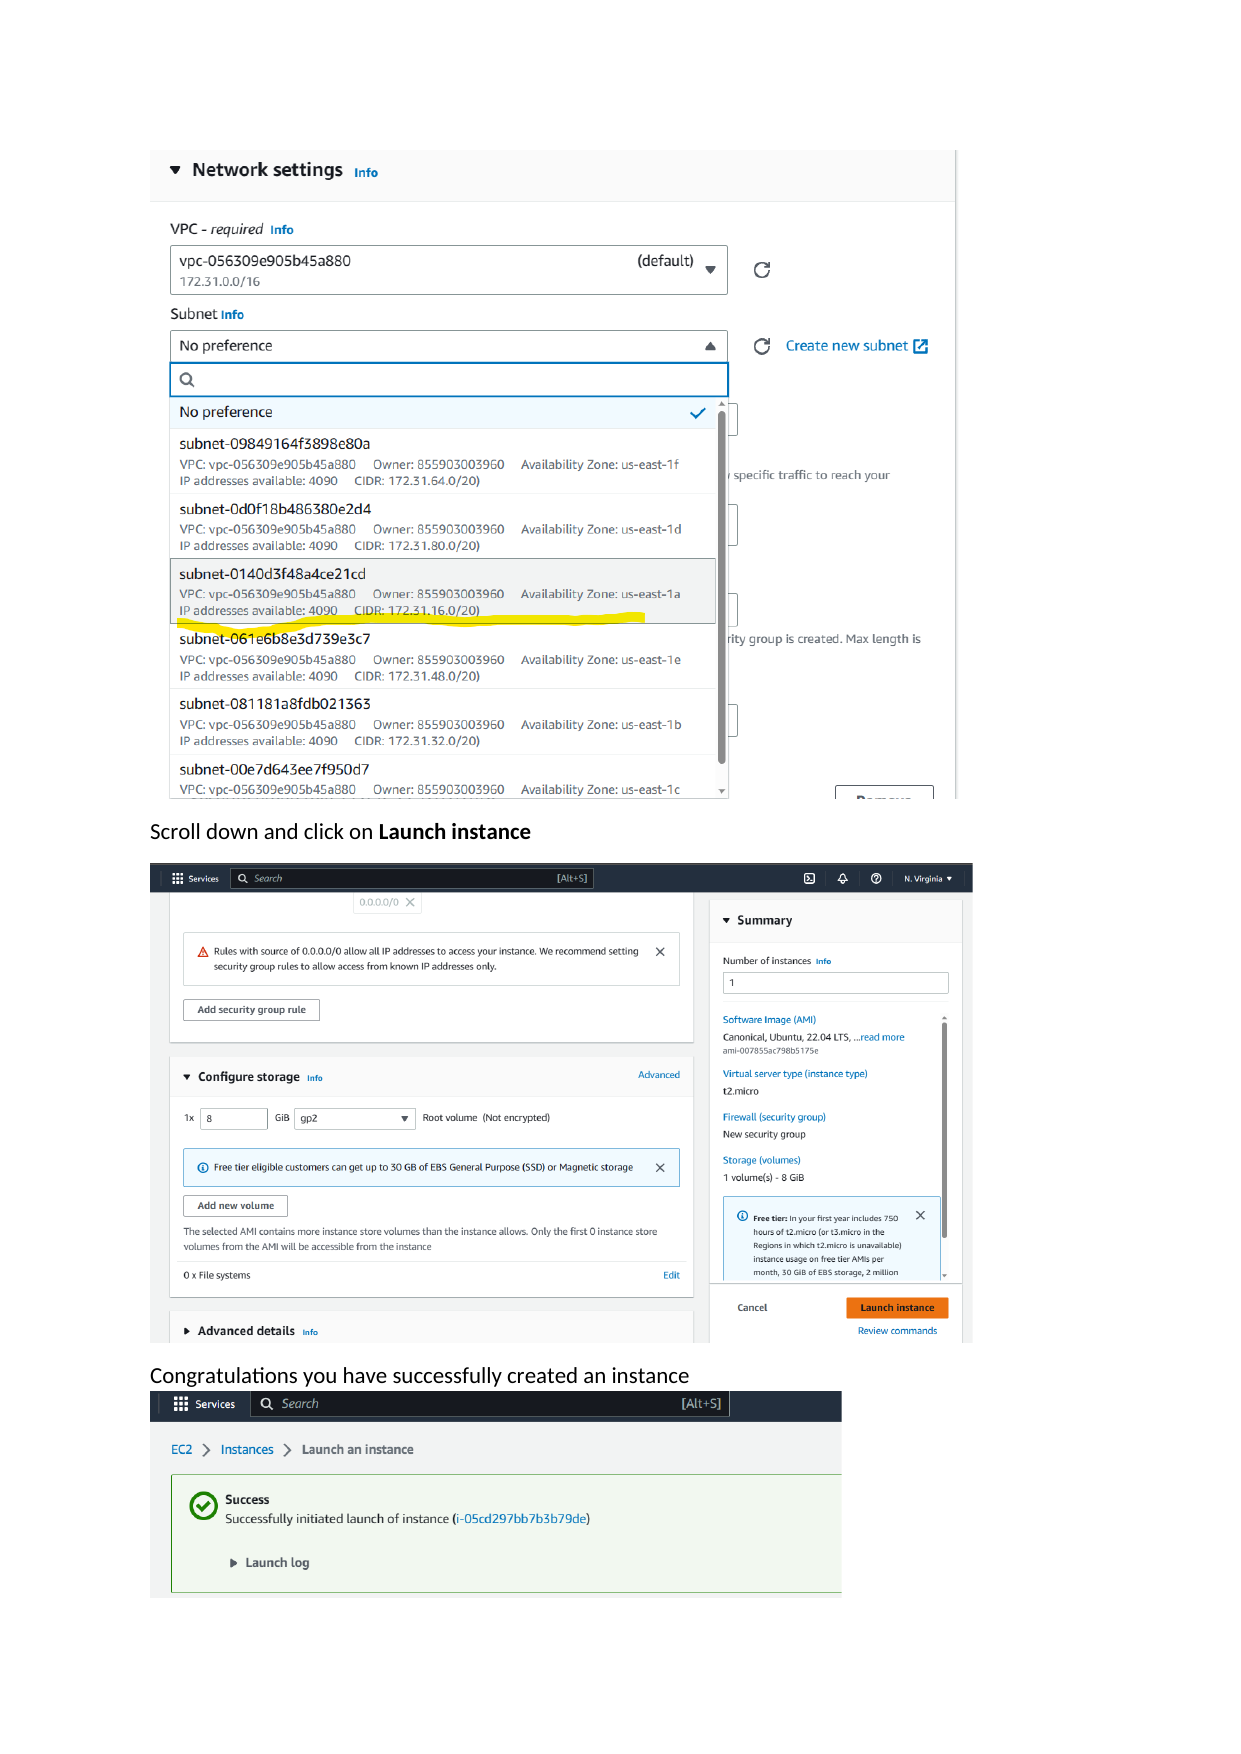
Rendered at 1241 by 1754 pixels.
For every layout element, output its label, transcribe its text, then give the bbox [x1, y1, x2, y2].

picture [150, 1391, 842, 1598]
text Scroll down and click on Launch instance [150, 817, 1090, 845]
picture [150, 150, 959, 799]
picture [150, 863, 973, 1343]
